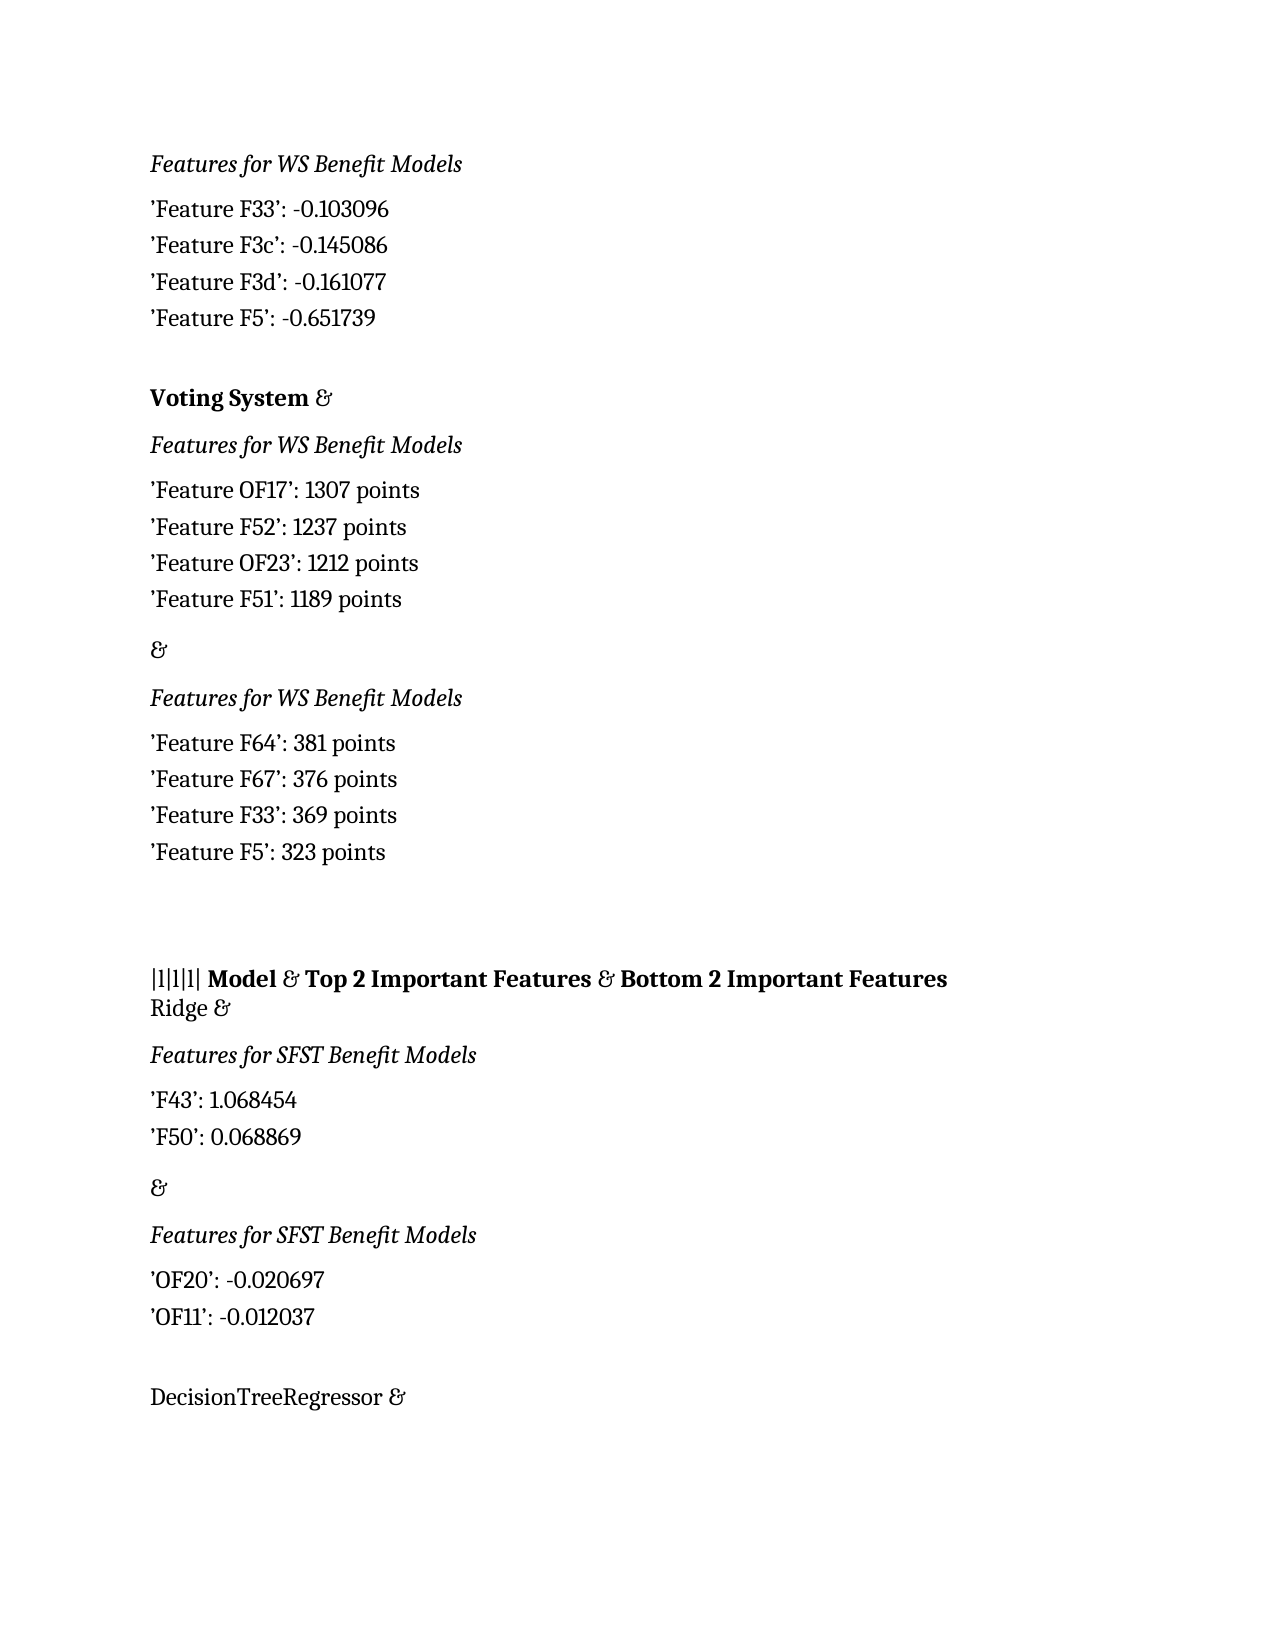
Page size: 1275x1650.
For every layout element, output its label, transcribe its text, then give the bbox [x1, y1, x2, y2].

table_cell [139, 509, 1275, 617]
text Features for SFST Benefit Models [150, 1221, 1125, 1250]
text Features for WS Benefit Models [150, 431, 1125, 460]
text |l|l|l| Model & Top 2 Important Features & Bottom 2 Important Features Ridge & [150, 965, 1125, 1022]
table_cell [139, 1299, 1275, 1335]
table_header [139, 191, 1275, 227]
text & [150, 1174, 1125, 1202]
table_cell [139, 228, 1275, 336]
text Voting System & [150, 355, 1125, 412]
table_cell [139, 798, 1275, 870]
text DecisionTreeRegressor & [150, 1354, 1125, 1411]
text Features for WS Benefit Models [150, 150, 1125, 179]
text & [150, 636, 1125, 665]
text Features for WS Benefit Models [150, 684, 1125, 712]
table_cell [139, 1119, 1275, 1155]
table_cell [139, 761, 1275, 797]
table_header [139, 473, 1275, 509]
text Features for SFST Benefit Models [150, 1041, 1125, 1070]
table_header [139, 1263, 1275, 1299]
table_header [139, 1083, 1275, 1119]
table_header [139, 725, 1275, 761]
